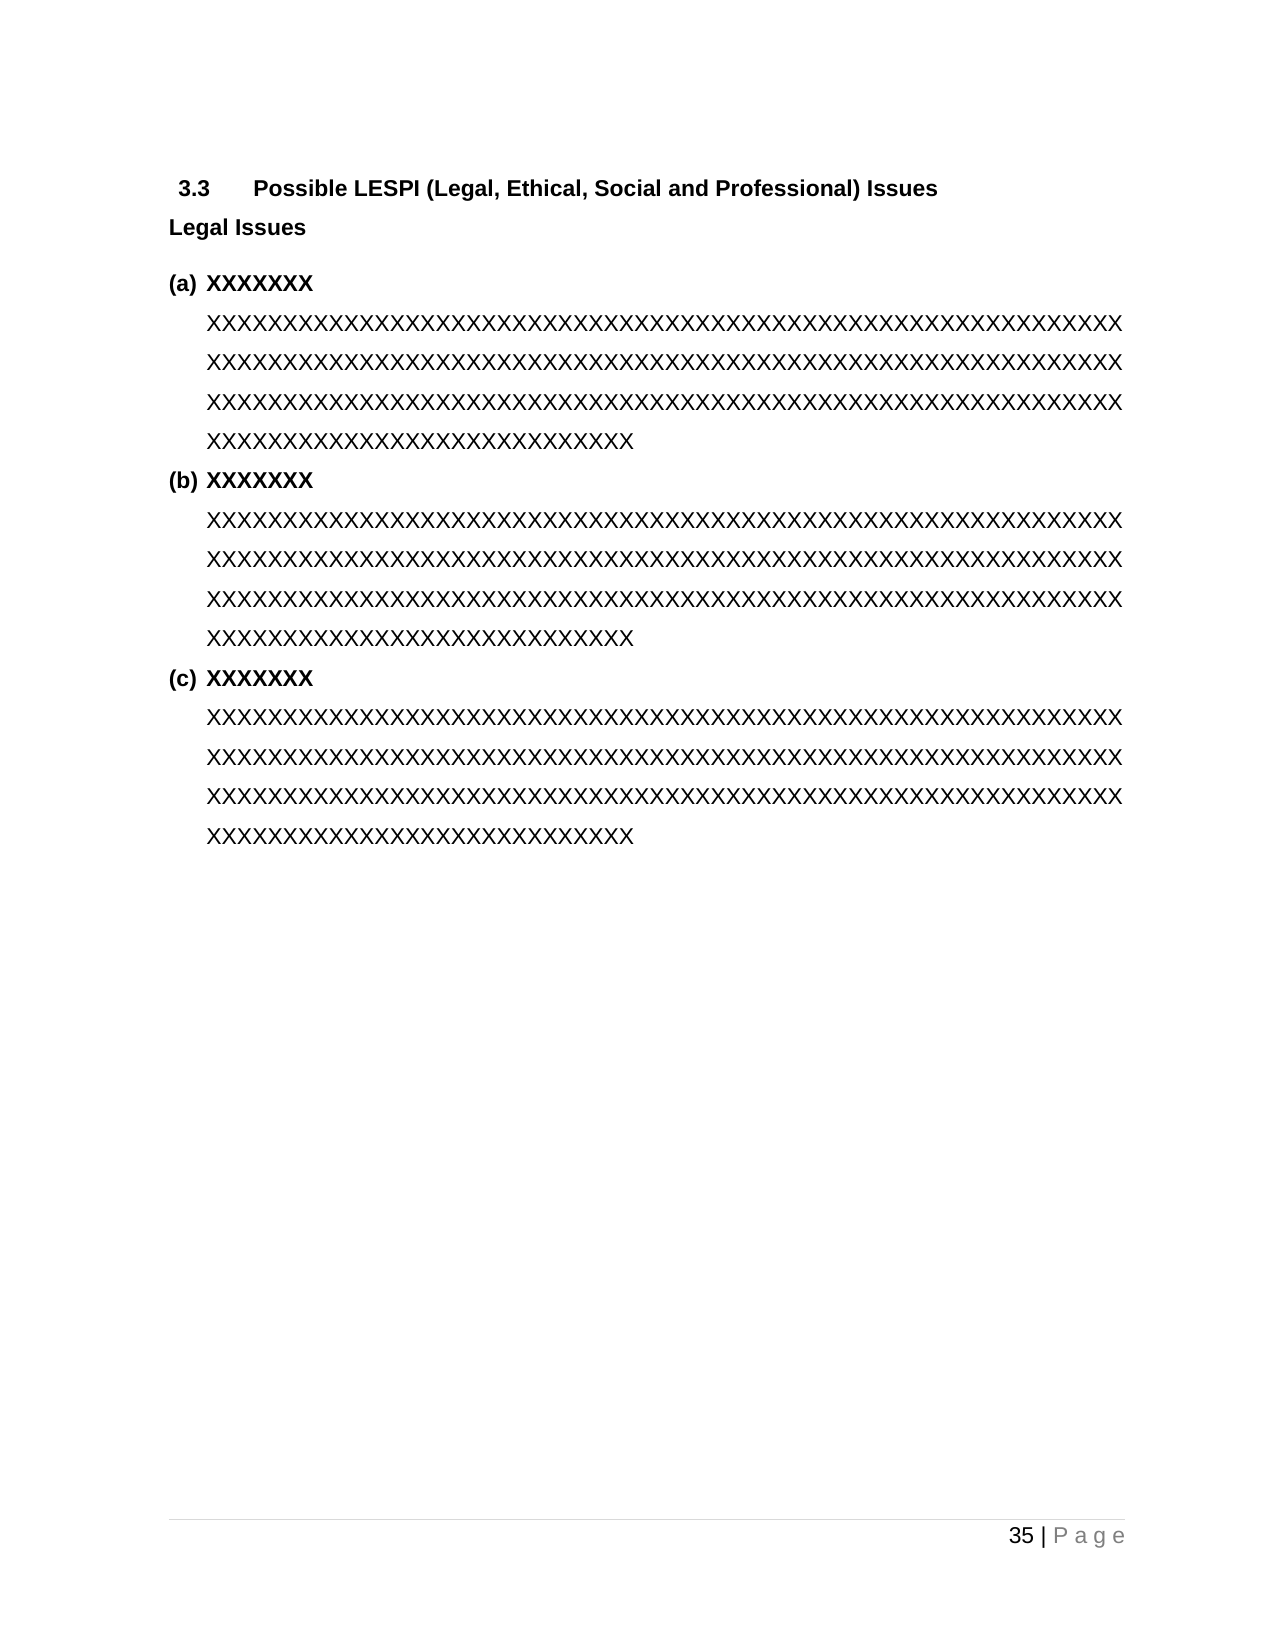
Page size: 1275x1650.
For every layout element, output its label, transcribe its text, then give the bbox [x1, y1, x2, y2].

list XXXXXXX [169, 665, 1125, 691]
list XXXXXXX [169, 467, 1125, 494]
list XXXXXXX [169, 270, 1125, 296]
text Legal Issues [169, 214, 1125, 240]
list XXXXXXXXXXXXXXXXXXXXXXXXXXXXXXXXXXXXXXXXXXXXXXXXXXXXXXXXXXXXXXXXXXXXXXXXXXXXXXXXXXXXXXXXXXXXXXXXXXXXXXXXXXXXXXXXXXXXXXXXXXXXXXXXXXXXXXXXXXXXXXXXXXXXXXXXXXXXXXXXXXXXXXXXXXXXXXXXXXXXXXXXXXXXXXXXXXXXXXXXXXXXXXXX [206, 507, 1125, 652]
subtitle Possible LESPI (Legal, Ethical, Social and Professional) Issues [178, 175, 1125, 201]
list XXXXXXXXXXXXXXXXXXXXXXXXXXXXXXXXXXXXXXXXXXXXXXXXXXXXXXXXXXXXXXXXXXXXXXXXXXXXXXXXXXXXXXXXXXXXXXXXXXXXXXXXXXXXXXXXXXXXXXXXXXXXXXXXXXXXXXXXXXXXXXXXXXXXXXXXXXXXXXXXXXXXXXXXXXXXXXXXXXXXXXXXXXXXXXXXXXXXXXXXXXXXXXXX [206, 309, 1125, 454]
list XXXXXXXXXXXXXXXXXXXXXXXXXXXXXXXXXXXXXXXXXXXXXXXXXXXXXXXXXXXXXXXXXXXXXXXXXXXXXXXXXXXXXXXXXXXXXXXXXXXXXXXXXXXXXXXXXXXXXXXXXXXXXXXXXXXXXXXXXXXXXXXXXXXXXXXXXXXXXXXXXXXXXXXXXXXXXXXXXXXXXXXXXXXXXXXXXXXXXXXXXXXXXXXX [206, 704, 1125, 849]
